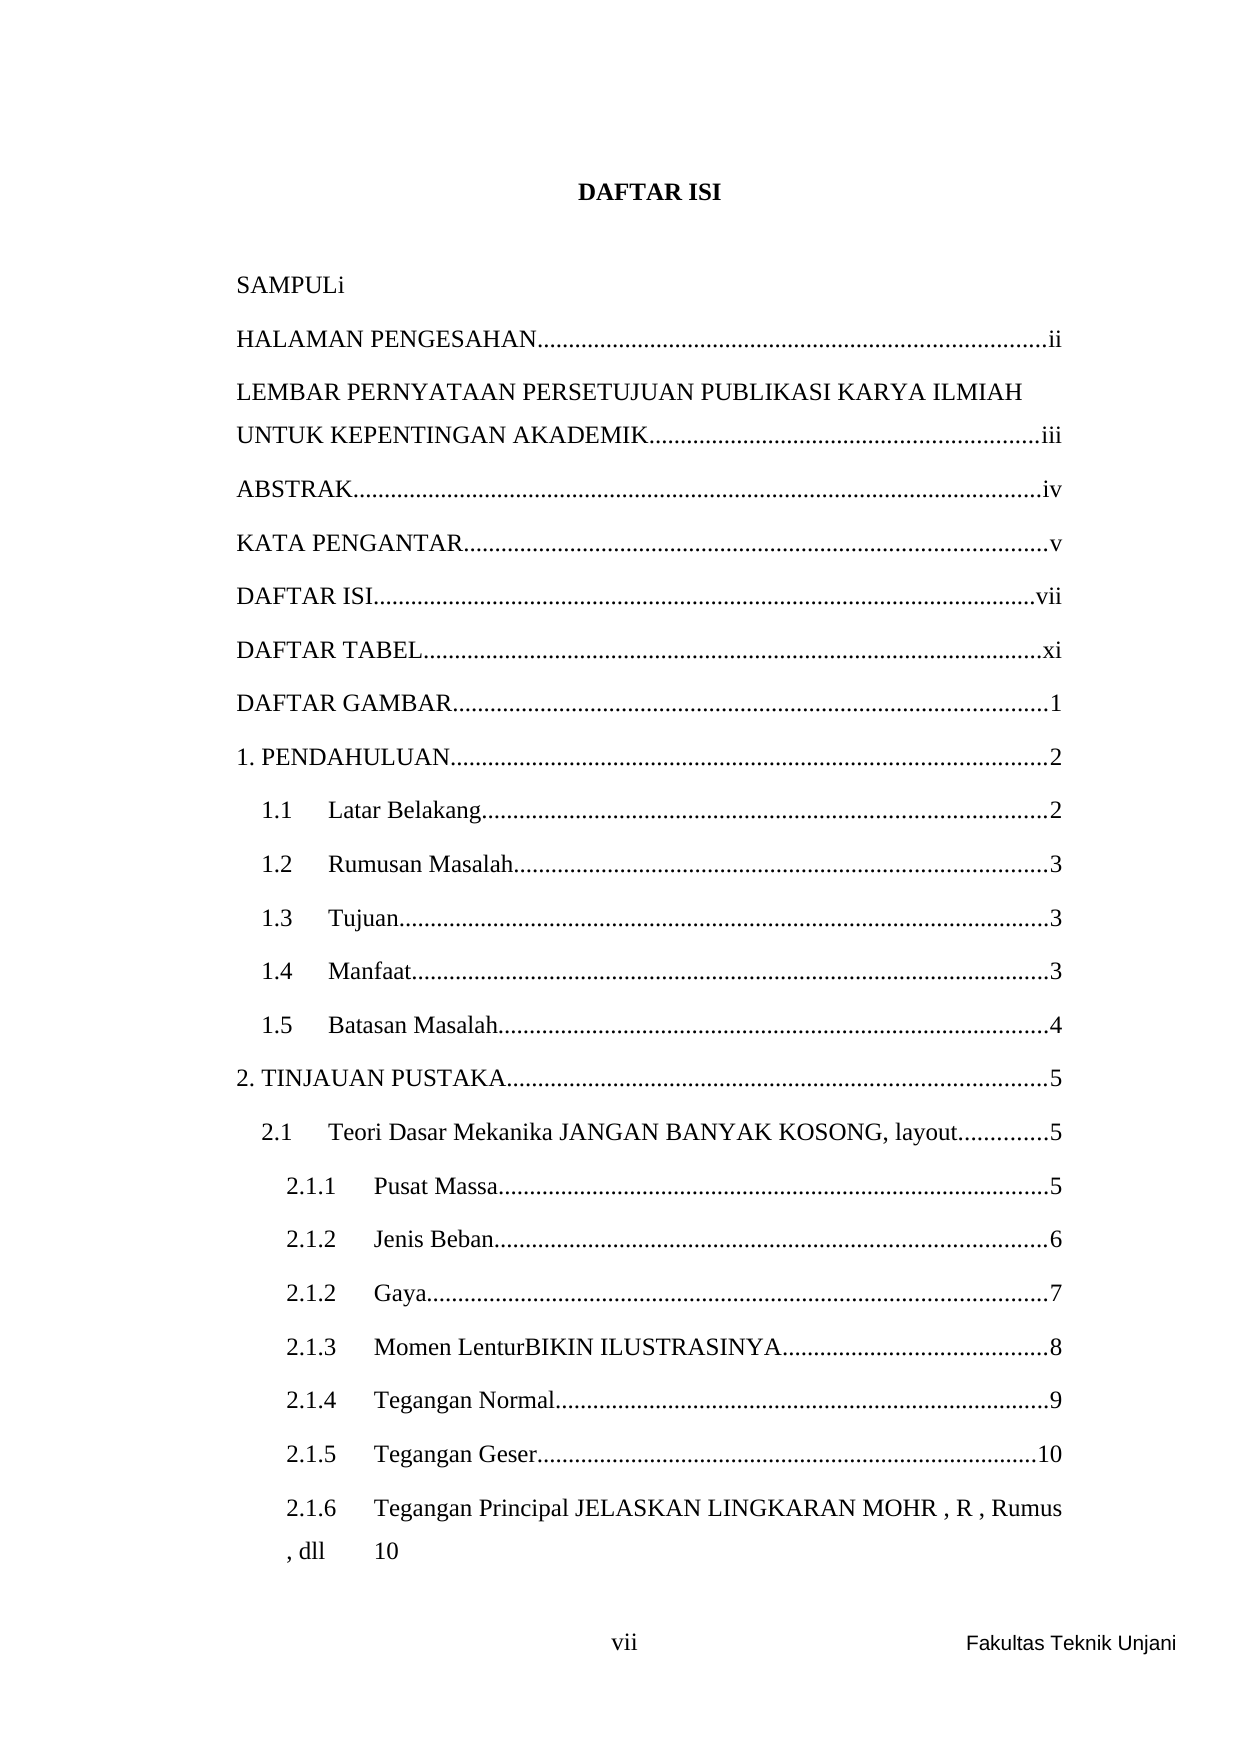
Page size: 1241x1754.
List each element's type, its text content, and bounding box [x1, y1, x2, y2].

subtitle DAFTAR ISI [236, 177, 1063, 206]
